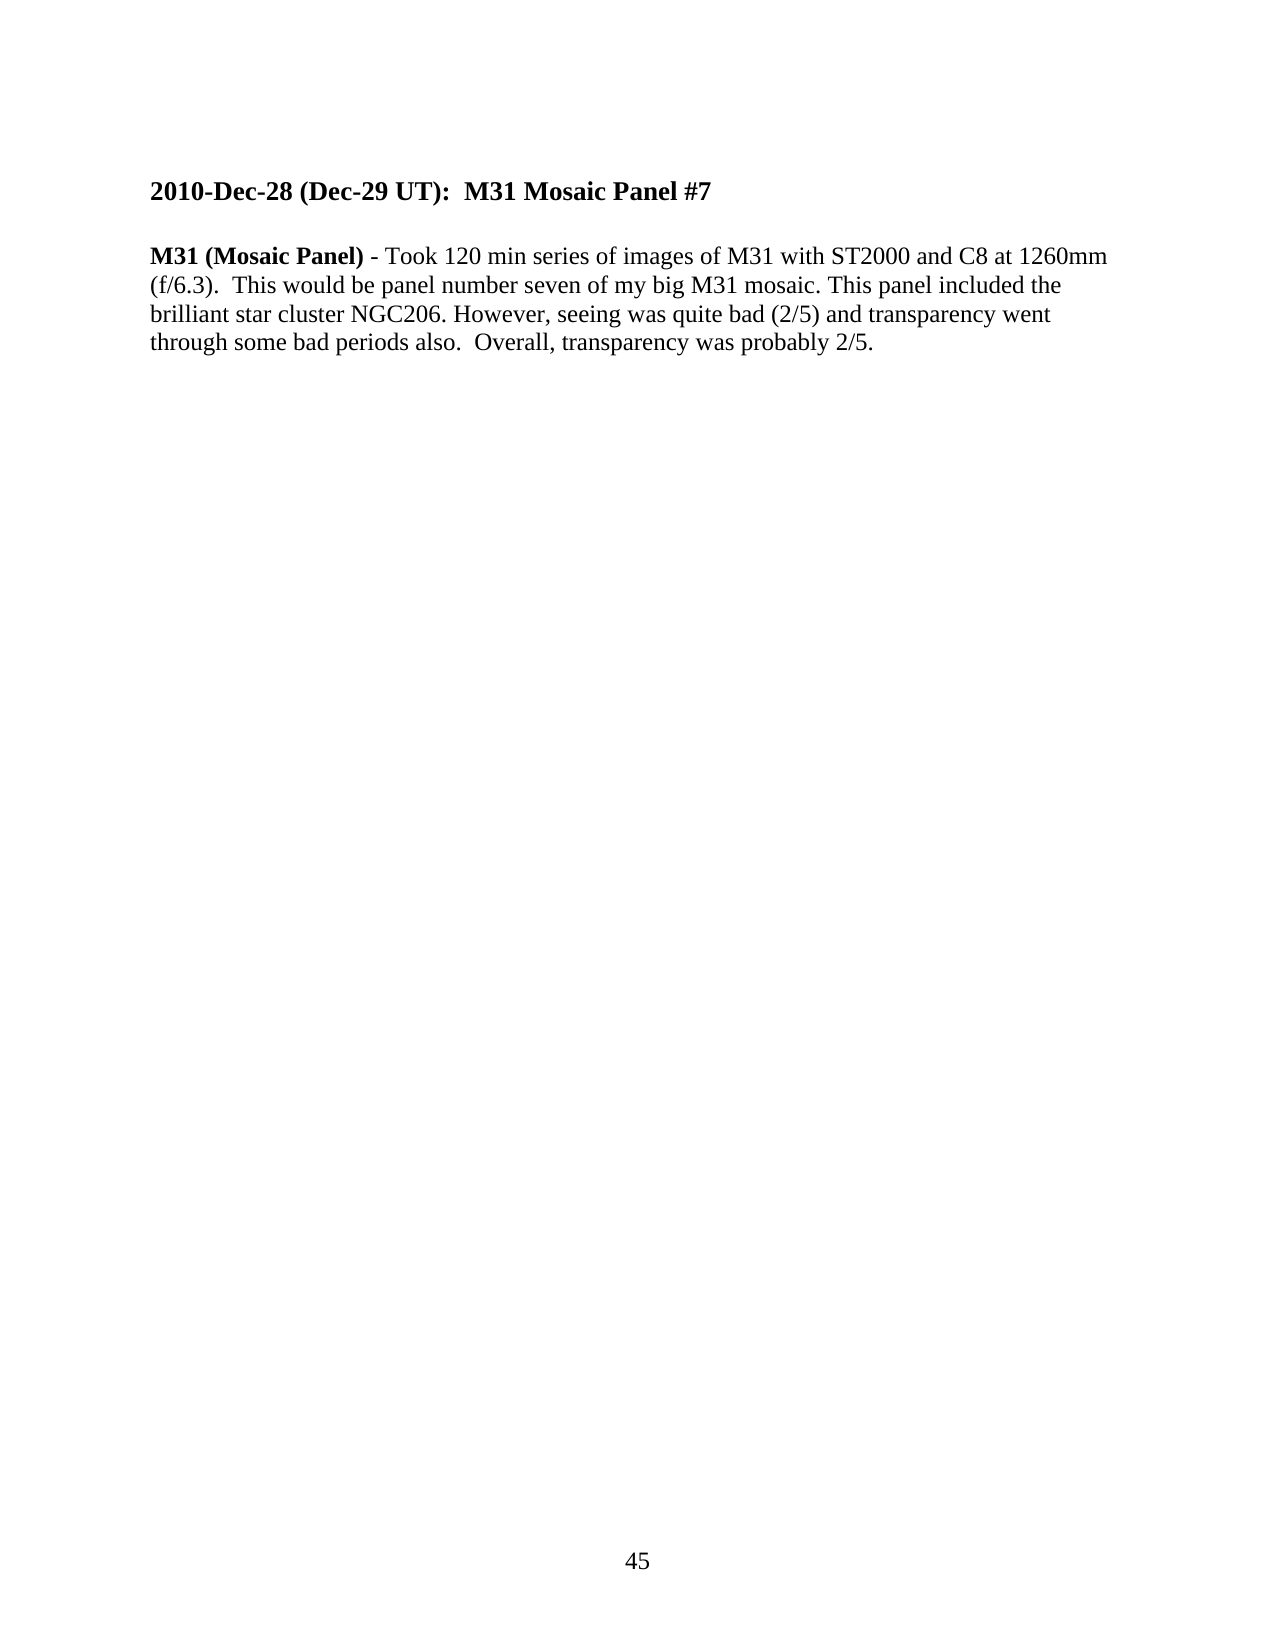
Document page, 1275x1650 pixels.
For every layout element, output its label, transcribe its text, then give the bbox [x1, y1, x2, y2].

text M31 (Mosaic Panel) - Took 120 min series of images of M31 with ST2000 and C8 at 1260mm (f/6.3). This would be panel number seven of my big M31 mosaic. This panel included the brilliant star cluster NGC206. However, seeing was quite bad (2/5) and transparency went through some bad periods also. Overall, transparency was probably 2/5. [150, 241, 1125, 356]
subtitle 2010-Dec-28 (Dec-29 UT): M31 Mosaic Panel #7 [150, 175, 1125, 206]
